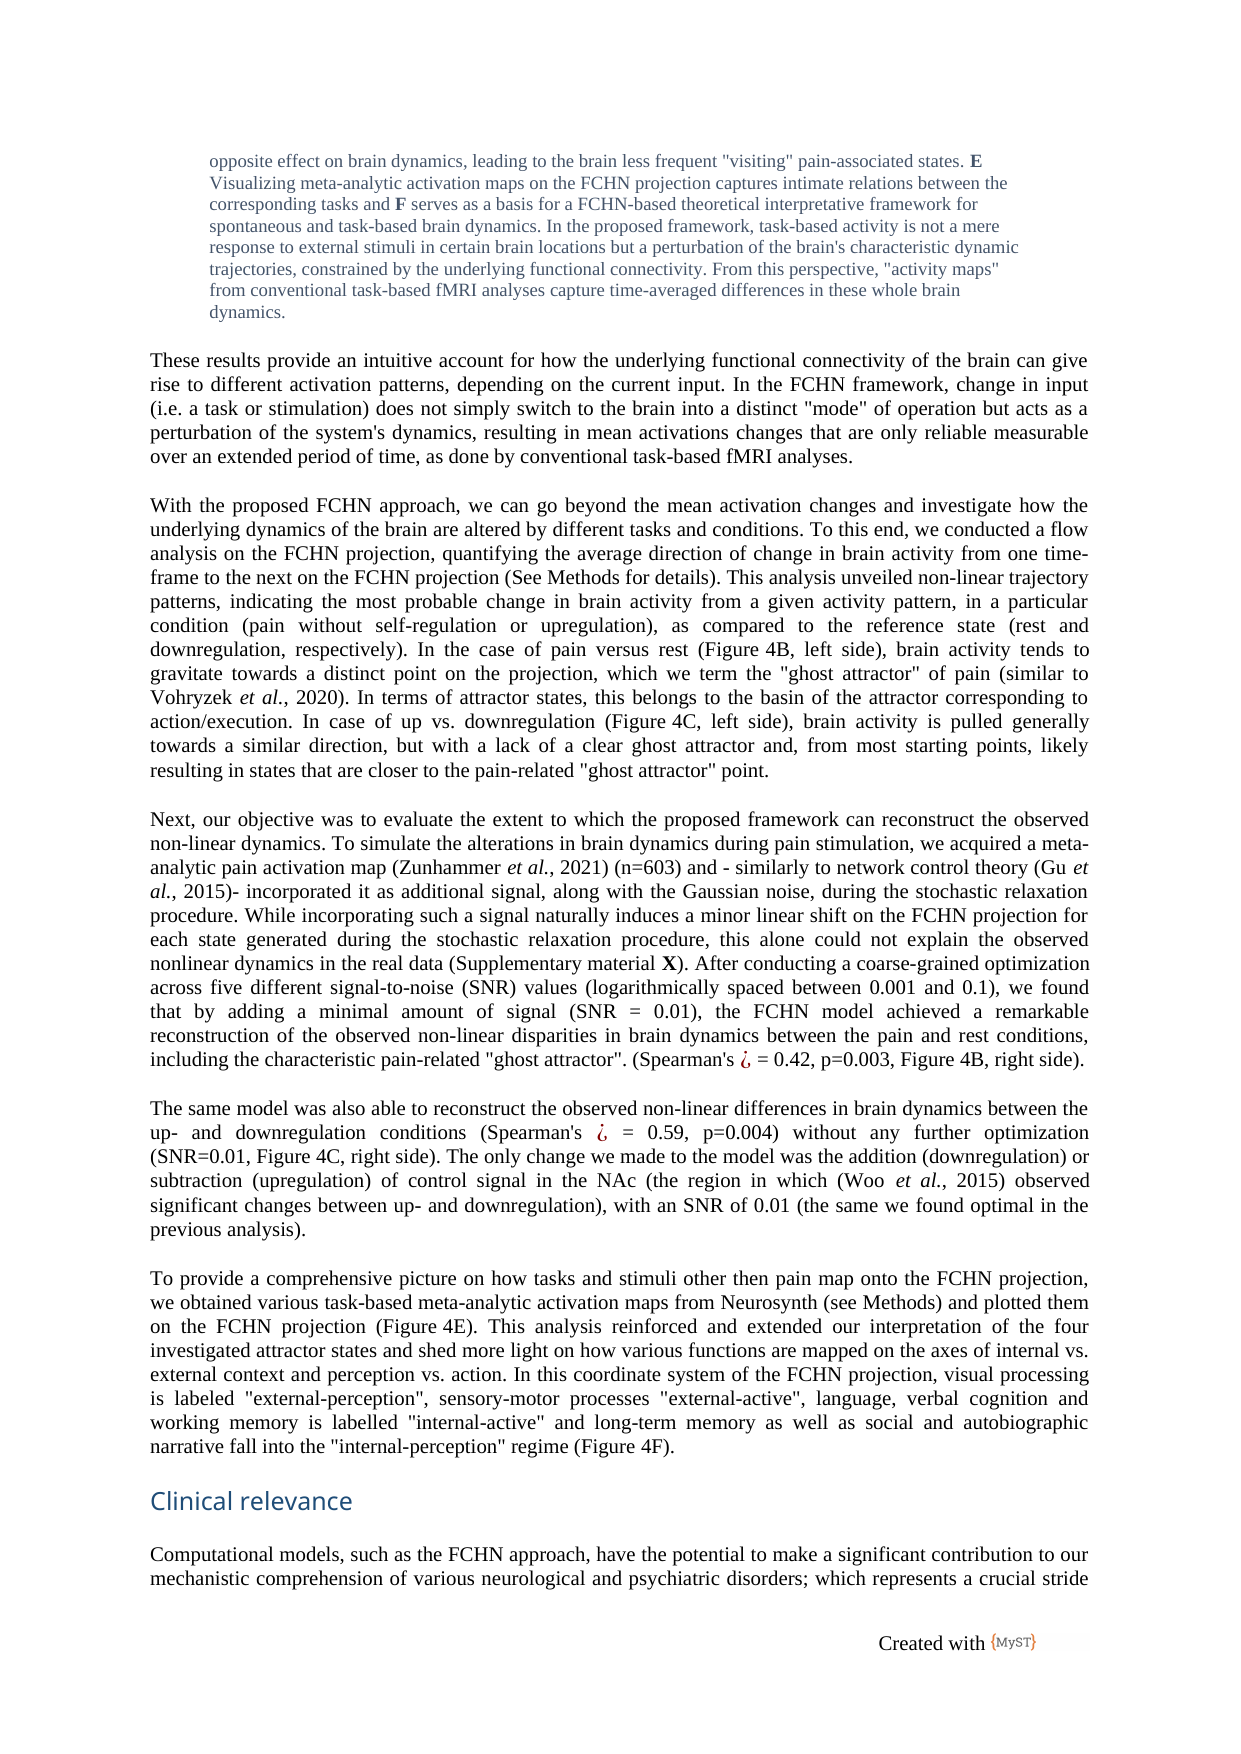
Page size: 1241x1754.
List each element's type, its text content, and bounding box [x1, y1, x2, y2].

text These results provide an intuitive account for how the underlying functional connectivity of the brain can give rise to different activation patterns, depending on the current input. In the FCHN framework, change in input (i.e. a task or stimulation) does not simply switch to the brain into a distinct "mode" of operation but acts as a perturbation of the system's dynamics, resulting in mean activations changes that are only reliable measurable over an extended period of time, as done by conventional task-based fMRI analyses. [150, 347, 1090, 468]
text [209, 150, 1036, 322]
text Next, our objective was to evaluate the extent to which the proposed framework can reconstruct the observed non-linear dynamics. To simulate the alterations in brain dynamics during pain stimulation, we acquired a meta-analytic pain activation map (Zunhammer et al., 2021) (n=603) and - similarly to network control theory (Gu et al., 2015)- incorporated it as additional signal, along with the Gaussian noise, during the stochastic relaxation procedure. While incorporating such a signal naturally induces a minor linear shift on the FCHN projection for each state generated during the stochastic relaxation procedure, this alone could not explain the observed nonlinear dynamics in the real data (Supplementary material X). After conducting a coarse-grained optimization across five different signal-to-noise (SNR) values (logarithmically spaced between 0.001 and 0.1), we found that by adding a minimal amount of signal (SNR = 0.01), the FCHN model achieved a remarkable reconstruction of the observed non-linear disparities in brain dynamics between the pain and rest conditions, including the characteristic pain-related "ghost attractor". (Spearman's = 0.42, p=0.003, Figure 4B, right side). [150, 807, 1090, 1071]
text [150, 1542, 1090, 1590]
text With the proposed FCHN approach, we can go beyond the mean activation changes and investigate how the underlying dynamics of the brain are altered by different tasks and conditions. To this end, we conducted a flow analysis on the FCHN projection, quantifying the average direction of change in brain activity from one time-frame to the next on the FCHN projection (See Methods for details). This analysis unveiled non-linear trajectory patterns, indicating the most probable change in brain activity from a given activity pattern, in a particular condition (pain without self-regulation or upregulation), as compared to the reference state (rest and downregulation, respectively). In the case of pain versus rest (Figure 4B, left side), brain activity tends to gravitate towards a distinct point on the projection, which we term the "ghost attractor" of pain (similar to Vohryzek et al., 2020). In terms of attractor states, this belongs to the basin of the attractor corresponding to action/execution. In case of up vs. downregulation (Figure 4C, left side), brain activity is pulled generally towards a similar direction, but with a lack of a clear ghost attractor and, from most starting points, likely resulting in states that are closer to the pain-related "ghost attractor" point. [150, 493, 1090, 782]
text To provide a comprehensive picture on how tasks and stimuli other then pain map onto the FCHN projection, we obtained various task-based meta-analytic activation maps from Neurosynth (see Methods) and plotted them on the FCHN projection (Figure 4E). This analysis reinforced and extended our interpretation of the four investigated attractor states and shed more light on how various functions are mapped on the axes of internal vs. external context and perception vs. action. In this coordinate system of the FCHN projection, visual processing is labeled "external-perception", sensory-motor processes "external-active", language, verbal cognition and working memory is labelled "internal-active" and long-term memory as well as social and autobiographic narrative fall into the "internal-perception" regime (Figure 4F). [150, 1266, 1090, 1458]
picture [990, 1633, 1091, 1651]
text The same model was also able to reconstruct the observed non-linear differences in brain dynamics between the up- and downregulation conditions (Spearman's = 0.59, p=0.004) without any further optimization (SNR=0.01, Figure 4C, right side). The only change we made to the model was the addition (downregulation) or subtraction (upregulation) of control signal in the NAc (the region in which (Woo et al., 2015) observed significant changes between up- and downregulation), with an SNR of 0.01 (the same we found optimal in the previous analysis). [150, 1096, 1090, 1241]
subtitle Clinical relevance [150, 1483, 1090, 1517]
